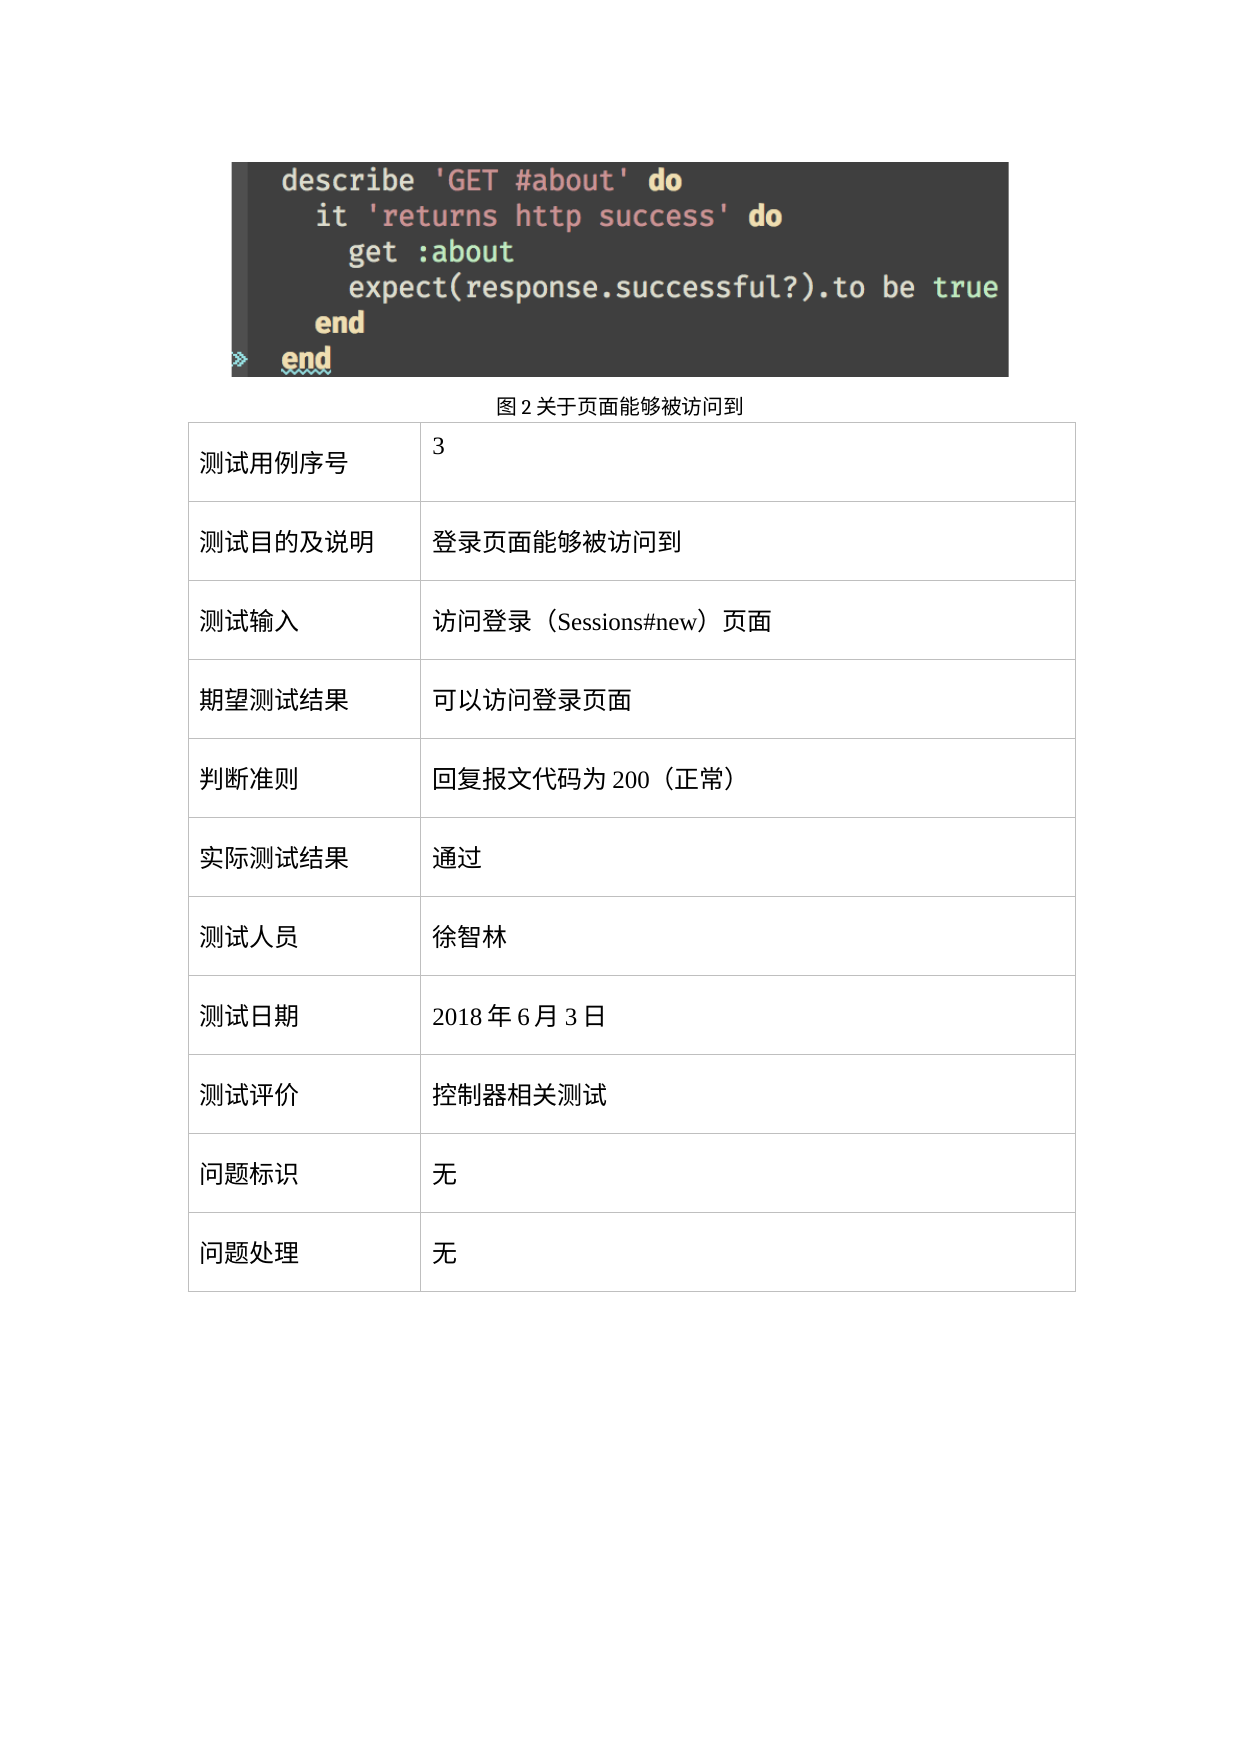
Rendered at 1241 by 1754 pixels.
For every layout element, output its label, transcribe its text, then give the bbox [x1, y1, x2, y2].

table_header 测试用例序号 [189, 423, 420, 501]
text 图 2 关于页面能够被访问到 [187, 389, 1053, 422]
table_cell 登录页面能够被访问到 [421, 502, 1075, 580]
table_cell 无 [421, 1134, 1075, 1212]
table_cell 期望测试结果 [189, 660, 420, 738]
table_cell 测试输入 [189, 581, 420, 659]
table_cell 测试人员 [189, 897, 420, 975]
table_cell 徐智林 [421, 897, 1075, 975]
table_header 3 [421, 423, 1075, 501]
table_cell 测试评价 [189, 1055, 420, 1133]
table_cell 可以访问登录页面 [421, 660, 1075, 738]
table_cell 无 [421, 1213, 1075, 1291]
table_cell 通过 [421, 818, 1075, 896]
table_cell 测试日期 [189, 976, 420, 1054]
picture [231, 162, 1009, 377]
table_cell 问题处理 [189, 1213, 420, 1291]
table_cell 回复报文代码为200（正常） [421, 739, 1075, 817]
table_cell 2018年6月3日 [421, 976, 1075, 1054]
table_cell 测试目的及说明 [189, 502, 420, 580]
table_cell 实际测试结果 [189, 818, 420, 896]
table_cell 判断准则 [189, 739, 420, 817]
table_cell 问题标识 [189, 1134, 420, 1212]
table_cell 控制器相关测试 [421, 1055, 1075, 1133]
table_cell 访问登录（Sessions#new）页面 [421, 581, 1075, 659]
